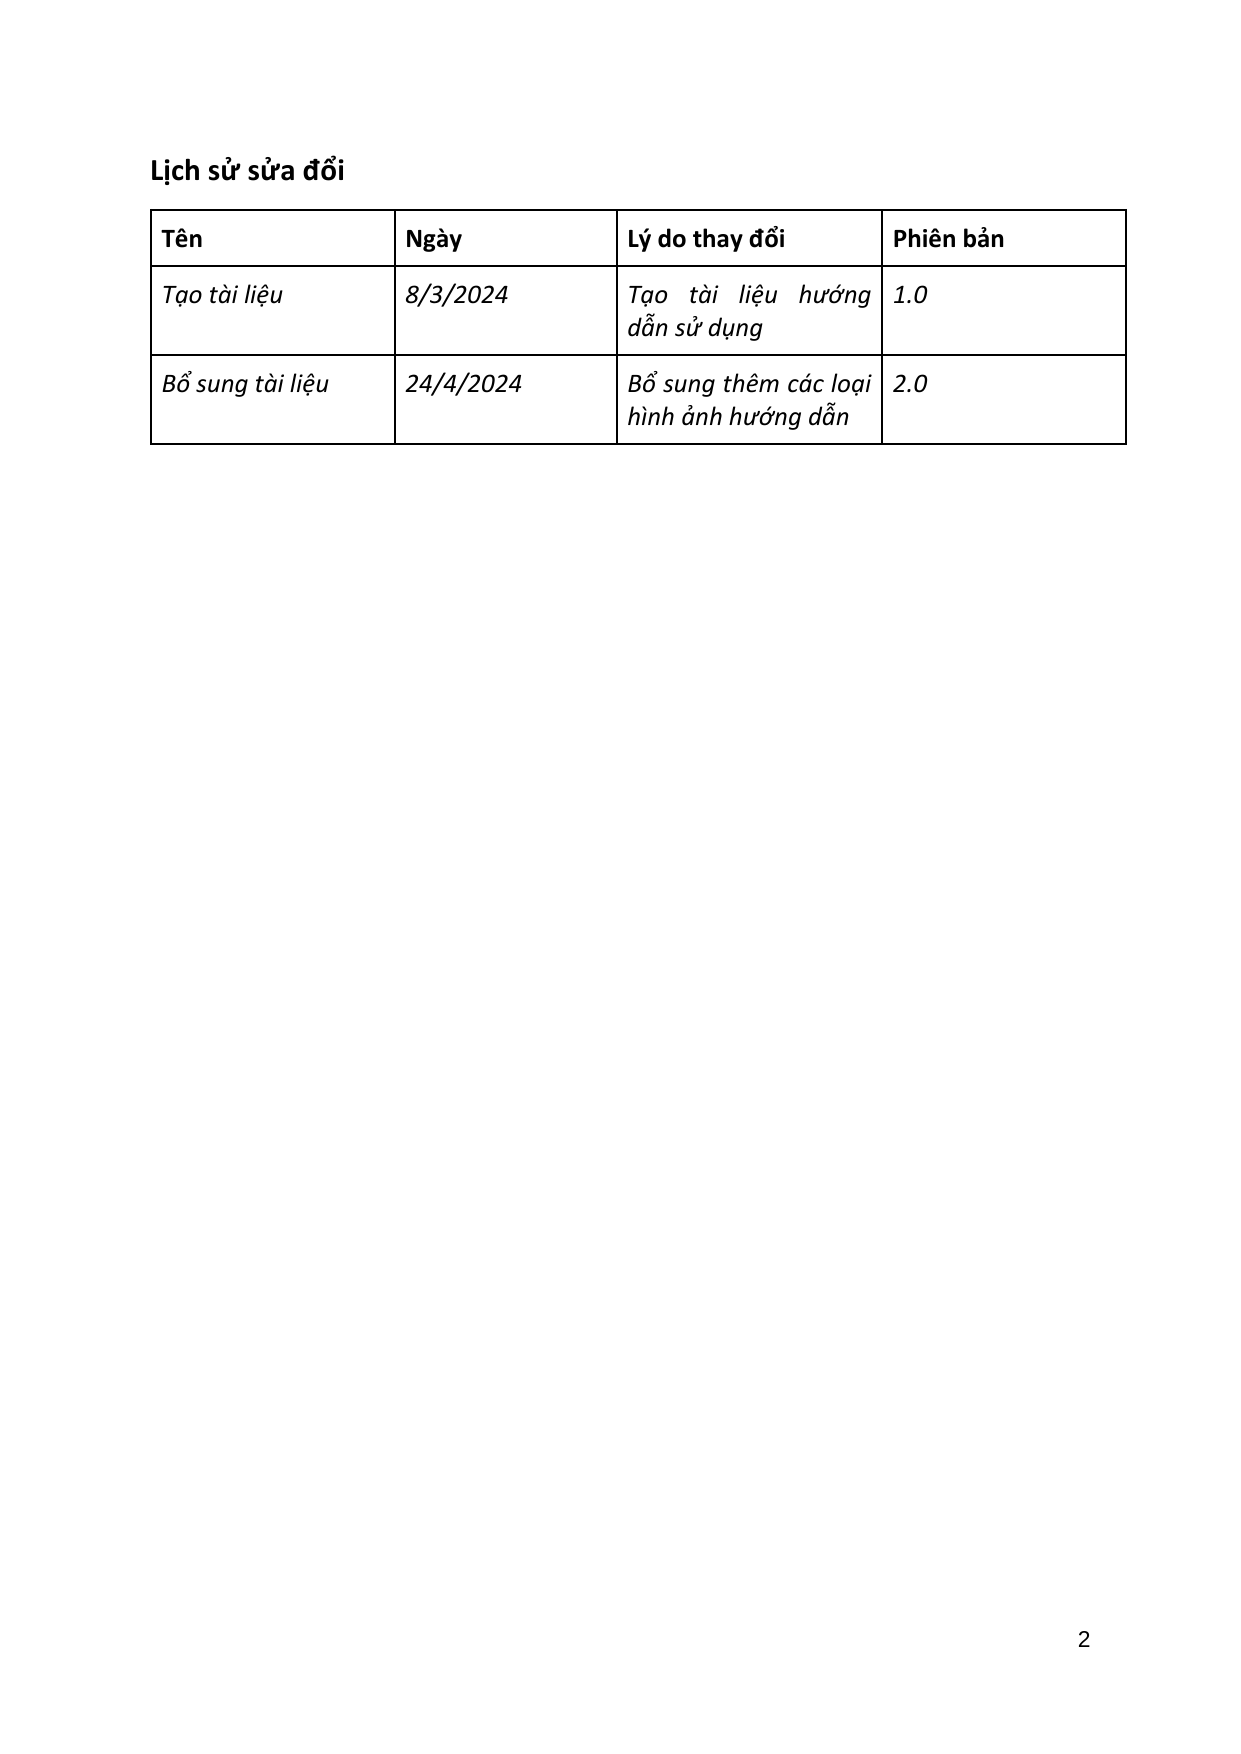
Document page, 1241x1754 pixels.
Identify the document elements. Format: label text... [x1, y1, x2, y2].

table_cell 1.0 [883, 267, 1125, 354]
table_header Tên [152, 211, 394, 265]
table_header Lý do thay đổi [618, 211, 881, 265]
table_header Ngày [396, 211, 616, 265]
text Lịch sử sửa đổi [150, 150, 1090, 188]
table_cell Bổ sung tài liệu [152, 356, 394, 443]
table_cell Tạo tài liệu hướng dẫn sử dụng [618, 267, 881, 354]
table_cell Tạo tài liệu [152, 267, 394, 354]
table_cell 8/3/2024 [396, 267, 616, 354]
table_cell 2.0 [883, 356, 1125, 443]
table_header Phiên bản [883, 211, 1125, 265]
table_cell 24/4/2024 [396, 356, 616, 443]
table_cell Bổ sung thêm các loại hình ảnh hướng dẫn [618, 356, 881, 443]
